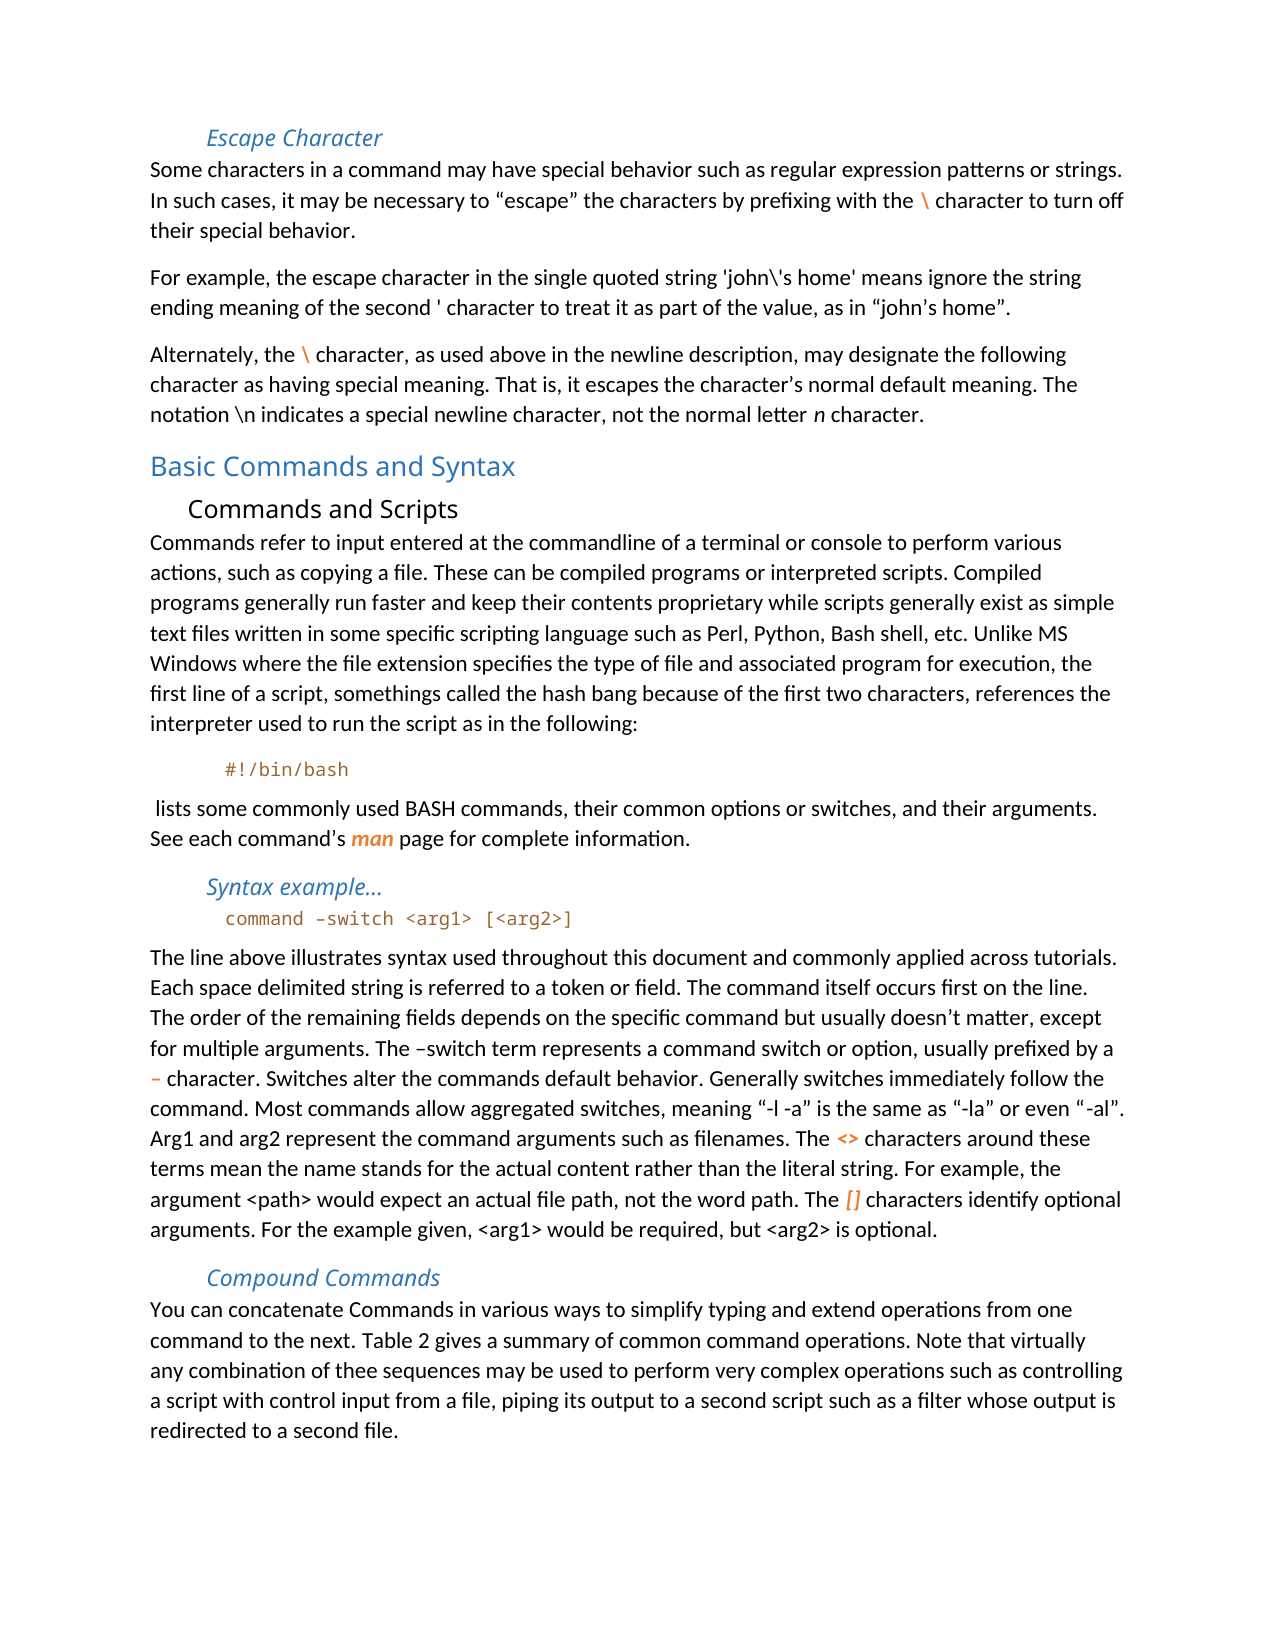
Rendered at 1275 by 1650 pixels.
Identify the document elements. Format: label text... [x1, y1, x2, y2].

subtitle Syntax example… [206, 871, 1125, 902]
text #!/bin/bash [225, 756, 1125, 782]
text For example, the escape character in the single quoted string 'john\'s home' means ignore the string ending meaning of the second ' character to treat it as part of the value, as in “john’s home”. [150, 263, 1125, 321]
text Commands refer to input entered at the commandline of a terminal or console to perform various actions, such as copying a file. These can be compiled programs or interpreted scripts. Compiled programs generally run faster and keep their contents proprietary while scripts generally exist as simple text files written in some specific scripting language such as Perl, Python, Bash shell, etc. Unlike MS Windows where the file extension specifies the type of file and associated program for execution, the first line of a script, somethings called the hash bang because of the first two characters, references the interpreter used to run the script as in the following: [150, 528, 1125, 737]
text command –switch <arg1> [<arg2>] [225, 905, 1125, 931]
subtitle Basic Commands and Syntax [150, 447, 1125, 484]
subtitle Compound Commands [206, 1262, 1125, 1293]
text Alternately, the \ character, as used above in the newline description, may designate the following character as having special meaning. That is, it escapes the character’s normal default meaning. The notation \n indicates a special newline character, not the normal letter n character. [150, 340, 1125, 428]
subtitle Escape Character [206, 122, 1125, 153]
text Some characters in a command may have special behavior such as regular expression patterns or strings. In such cases, it may be necessary to “escape” the characters by prefixing with the \ character to turn off their special behavior. [150, 156, 1125, 244]
text You can concatenate Commands in various ways to simplify typing and extend operations from one command to the next. Table 1 gives a summary of common command operations. Note that virtually any combination of thee sequences may be used to perform very complex operations such as controlling a script with control input from a file, piping its output to a second script such as a filter whose output is redirected to a second file. [150, 1296, 1125, 1444]
text Table 1 lists some commonly used BASH commands, their common options or switches, and their arguments. See each command’s man page for complete information. [150, 794, 1125, 852]
text The line above illustrates syntax used throughout this document and commonly applied across tutorials. Each space delimited string is referred to a token or field. The command itself occurs first on the line. The order of the remaining fields depends on the specific command but usually doesn’t matter, except for multiple arguments. The –switch term represents a command switch or option, usually prefixed by a – character. Switches alter the commands default behavior. Generally switches immediately follow the command. Most commands allow aggregated switches, meaning “-l -a” is the same as “-la” or even “-al”. Arg1 and arg2 represent the command arguments such as filenames. The <> characters around these terms mean the name stands for the actual content rather than the literal string. For example, the argument <path> would expect an actual file path, not the word path. The [] characters identify optional arguments. For the example given, <arg1> would be required, but <arg2> is optional. [150, 943, 1125, 1243]
subtitle Commands and Scripts [187, 491, 1125, 525]
